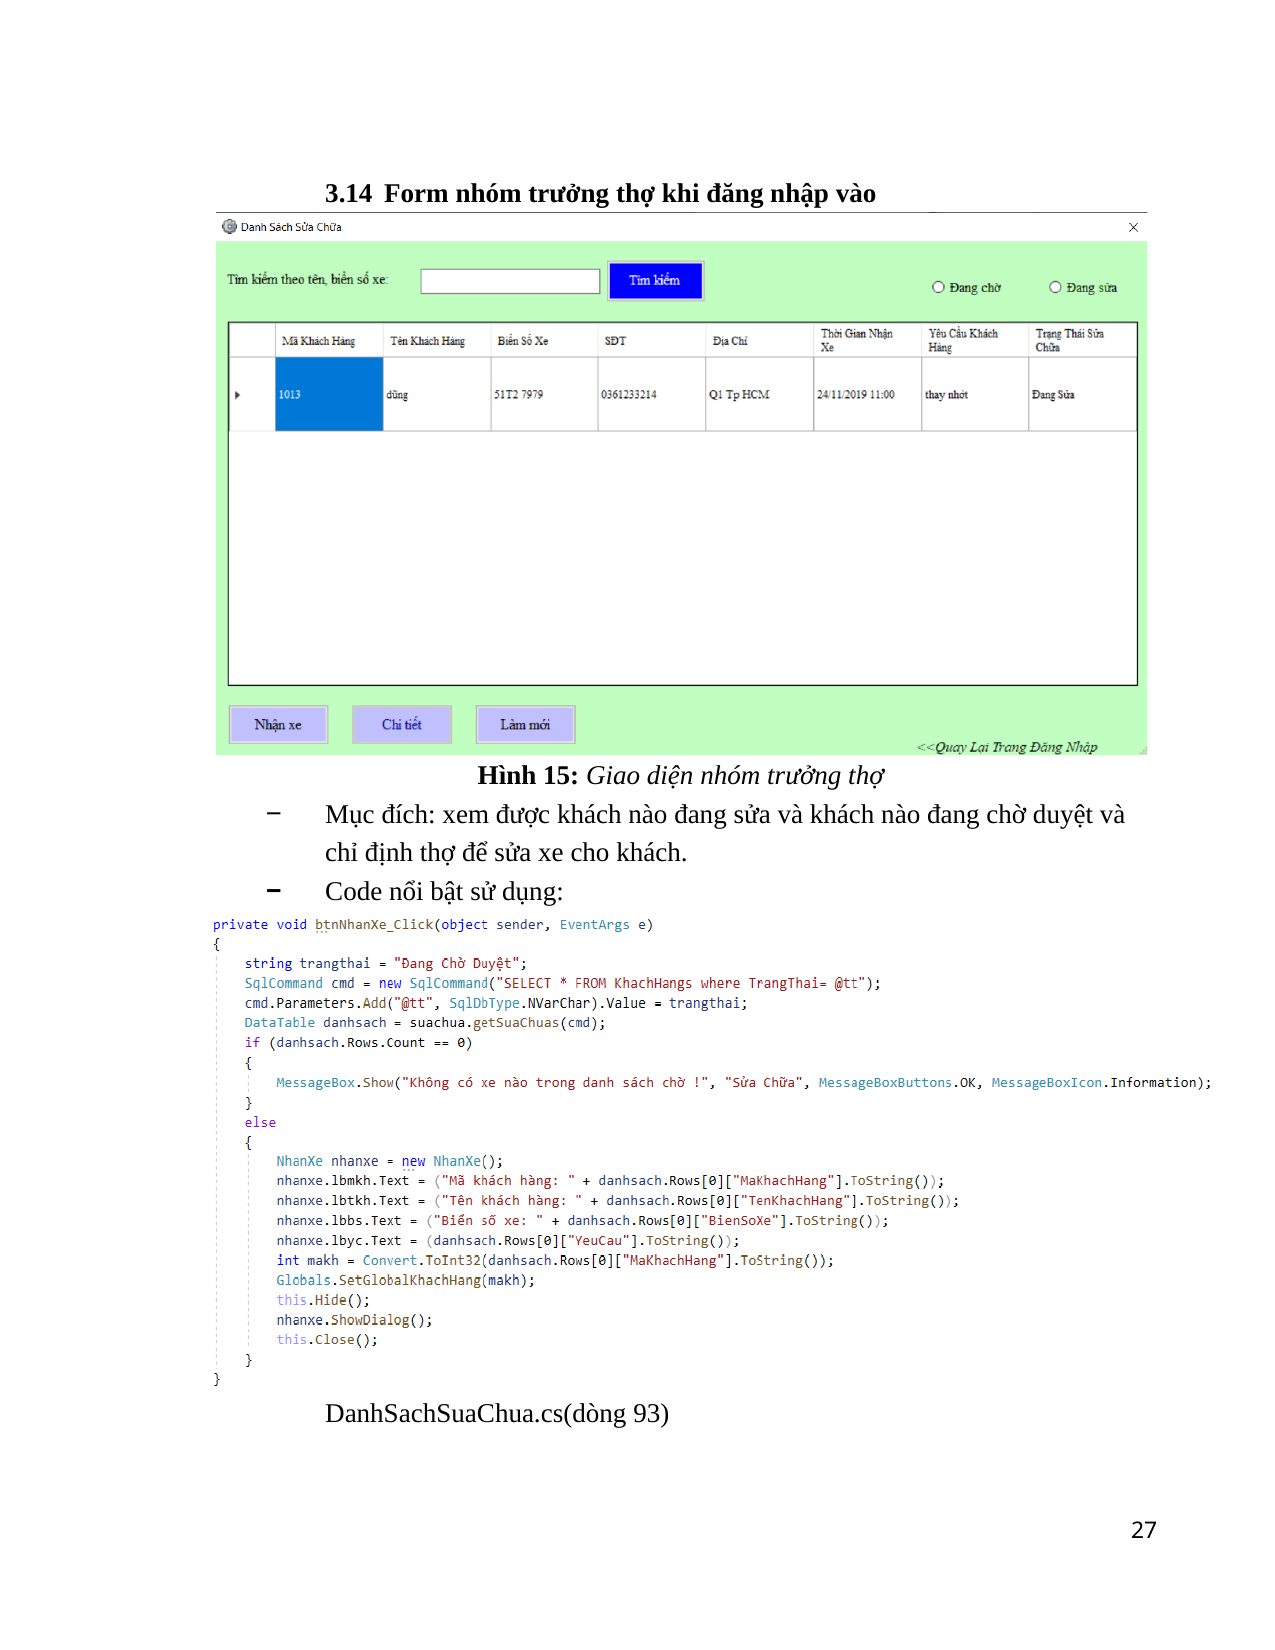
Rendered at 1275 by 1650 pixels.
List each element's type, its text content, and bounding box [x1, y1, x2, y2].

picture [216, 212, 1148, 755]
list DanhSachSuaChua.cs(dòng 93) [325, 1398, 1157, 1429]
list Code nổi bật sử dụng: [266, 872, 1157, 909]
list Hình 15: Giao diện nhóm trưởng thợ [207, 759, 1157, 790]
list Form nhóm trưởng thợ khi đăng nhập vào [325, 177, 1157, 208]
picture [206, 914, 1224, 1393]
list Mục đích: xem được khách nào đang sửa và khách nào đang chờ duyệt và chỉ định thợ để sửa xe cho khách. [266, 794, 1157, 867]
